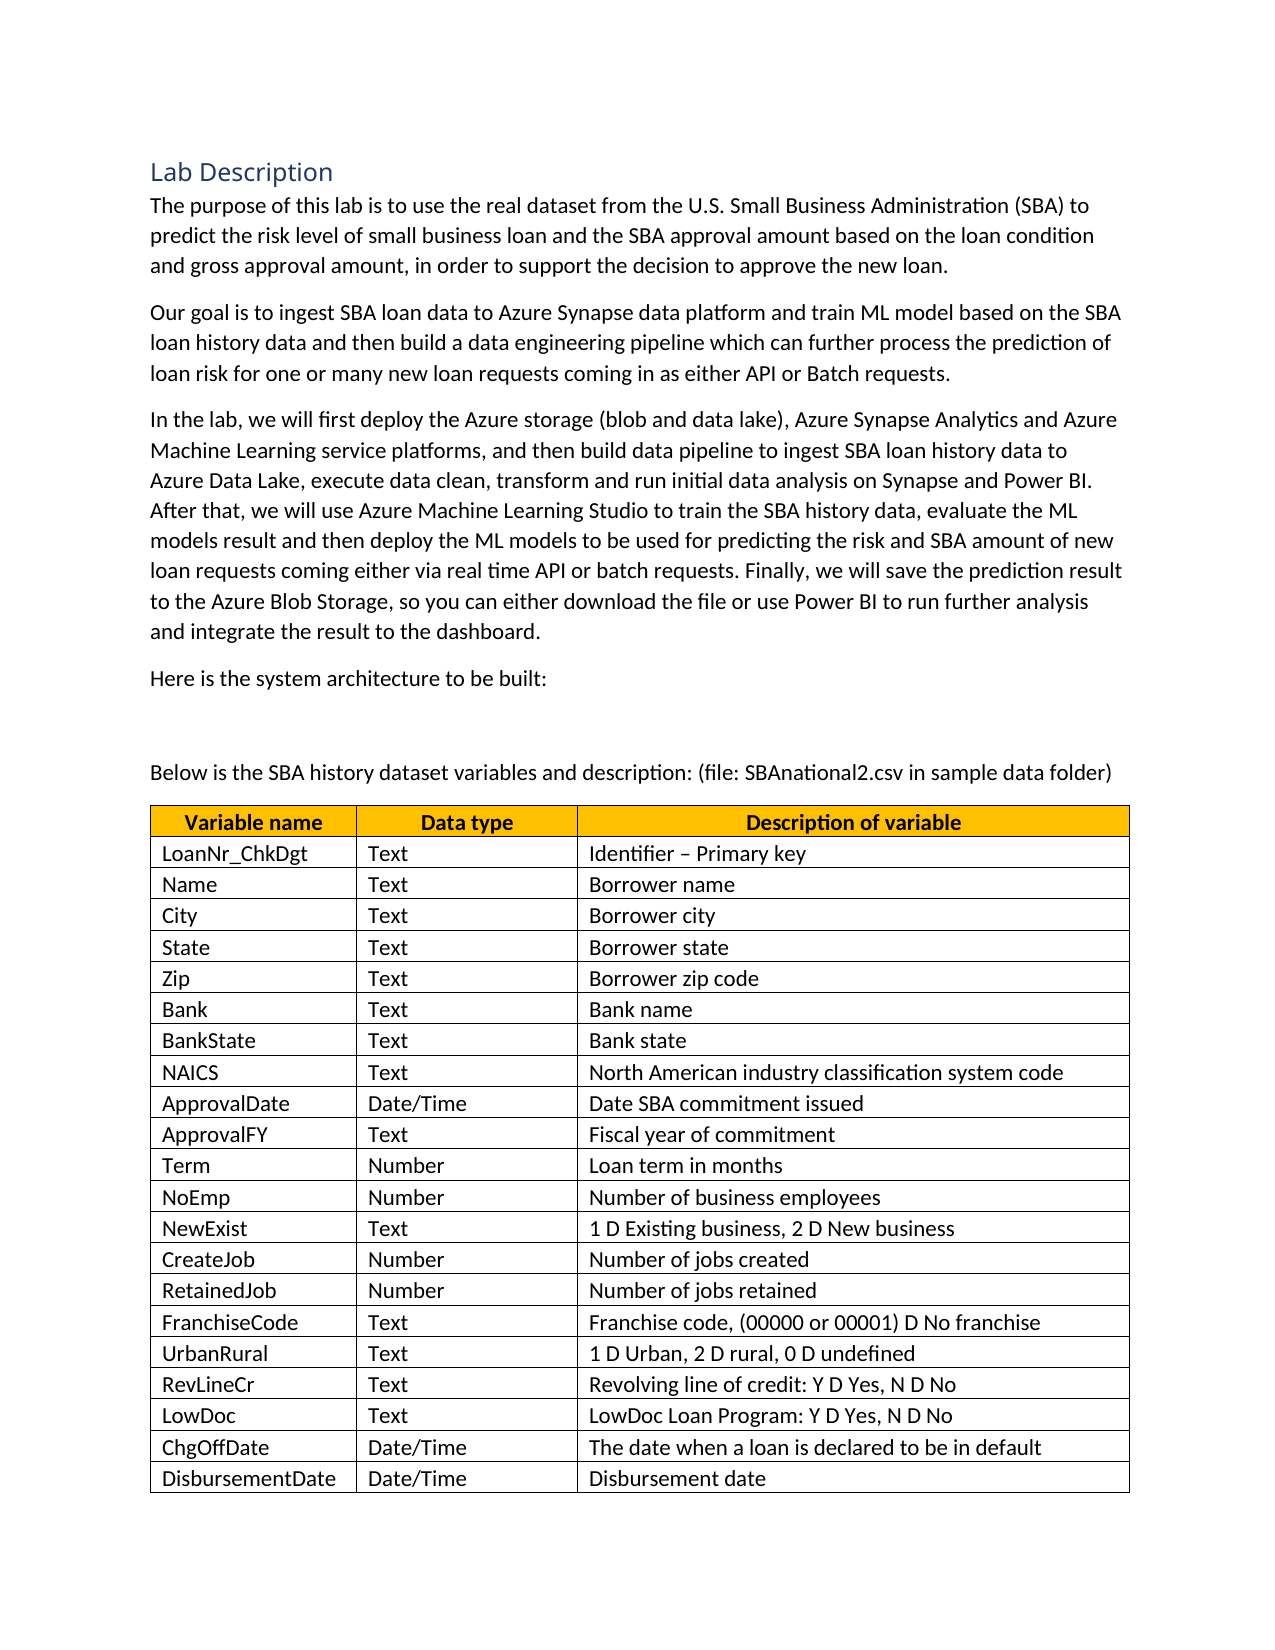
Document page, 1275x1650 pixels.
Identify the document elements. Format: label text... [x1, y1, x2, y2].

text Our goal is to ingest SBA loan data to Azure Synapse data platform and train ML model based on the SBA loan history data and then build a data engineering pipeline which can further process the prediction of loan risk for one or many new loan requests coming in as either API or Batch requests. [150, 298, 1125, 387]
table_cell North American industry classification system code [578, 1056, 1129, 1086]
table_cell Disbursement date [578, 1462, 1129, 1492]
table_header Variable name [151, 806, 356, 836]
table_cell Number [357, 1243, 577, 1273]
table_header Data type [357, 806, 577, 836]
text Below is the SBA history dataset variables and description: (file: SBAnational2.csv in sample data folder) [150, 758, 1125, 786]
table_cell NewExist [151, 1212, 356, 1242]
table_cell RevLineCr [151, 1368, 356, 1398]
table_cell Number [357, 1181, 577, 1211]
table_cell Bank [151, 993, 356, 1023]
table_cell Text [357, 1024, 577, 1054]
table_cell Borrower zip code [578, 962, 1129, 992]
table_cell Text [357, 1056, 577, 1086]
table_cell LowDoc Loan Program: Y D Yes, N D No [578, 1399, 1129, 1429]
table_cell NAICS [151, 1056, 356, 1086]
table_cell Term [151, 1149, 356, 1179]
table_cell Number of jobs created [578, 1243, 1129, 1273]
table_cell Date/Time [357, 1431, 577, 1461]
table_cell DisbursementDate [151, 1462, 356, 1492]
table_cell Number [357, 1274, 577, 1304]
text Here is the system architecture to be built: [150, 664, 1125, 692]
table_cell Revolving line of credit: Y D Yes, N D No [578, 1368, 1129, 1398]
table_header Description of variable [578, 806, 1129, 836]
table_cell BankState [151, 1024, 356, 1054]
table_cell Borrower name [578, 868, 1129, 898]
table_cell NoEmp [151, 1181, 356, 1211]
table_cell Name [151, 868, 356, 898]
table_cell Bank state [578, 1024, 1129, 1054]
table_cell Text [357, 1118, 577, 1148]
table_cell Text [357, 899, 577, 929]
table_cell Number [357, 1149, 577, 1179]
table_cell Text [357, 1306, 577, 1336]
table_cell Text [357, 1399, 577, 1429]
table_cell Number of jobs retained [578, 1274, 1129, 1304]
table_cell Fiscal year of commitment [578, 1118, 1129, 1148]
table_cell Text [357, 868, 577, 898]
text The purpose of this lab is to use the real dataset from the U.S. Small Business Administration (SBA) to predict the risk level of small business loan and the SBA approval amount based on the loan condition and gross approval amount, in order to support the decision to approve the new loan. [150, 191, 1125, 279]
table_cell Text [357, 993, 577, 1023]
table_cell Identifier – Primary key [578, 837, 1129, 867]
table_cell Number of business employees [578, 1181, 1129, 1211]
subtitle Lab Description [150, 154, 1125, 188]
table_cell Text [357, 1368, 577, 1398]
table_cell Franchise code, (00000 or 00001) D No franchise [578, 1306, 1129, 1336]
table_cell ApprovalDate [151, 1087, 356, 1117]
table_cell Text [357, 1337, 577, 1367]
table_cell CreateJob [151, 1243, 356, 1273]
table_cell RetainedJob [151, 1274, 356, 1304]
table_cell ApprovalFY [151, 1118, 356, 1148]
table_cell Date/Time [357, 1462, 577, 1492]
table_cell Text [357, 931, 577, 961]
table_cell FranchiseCode [151, 1306, 356, 1336]
table_cell Bank name [578, 993, 1129, 1023]
table_cell 1 D Urban, 2 D rural, 0 D undefined [578, 1337, 1129, 1367]
table_cell Text [357, 962, 577, 992]
table_cell LowDoc [151, 1399, 356, 1429]
table_cell State [151, 931, 356, 961]
table_cell Borrower state [578, 931, 1129, 961]
table_cell Text [357, 837, 577, 867]
table_cell Zip [151, 962, 356, 992]
table_cell Borrower city [578, 899, 1129, 929]
text In the lab, we will first deploy the Azure storage (blob and data lake), Azure Synapse Analytics and Azure Machine Learning service platforms, and then build data pipeline to ingest SBA loan history data to Azure Data Lake, execute data clean, transform and run initial data analysis on Synapse and Power BI. After that, we will use Azure Machine Learning Studio to train the SBA history data, evaluate the ML models result and then deploy the ML models to be used for predicting the risk and SBA amount of new loan requests coming either via real time API or batch requests. Finally, we will save the prediction result to the Azure Blob Storage, so you can either download the file or use Power BI to run further analysis and integrate the result to the dashboard. [150, 406, 1125, 645]
table_cell LoanNr_ChkDgt [151, 837, 356, 867]
table_cell Date/Time [357, 1087, 577, 1117]
table_cell ChgOffDate [151, 1431, 356, 1461]
table_cell The date when a loan is declared to be in default [578, 1431, 1129, 1461]
table_cell 1 D Existing business, 2 D New business [578, 1212, 1129, 1242]
table_cell Date SBA commitment issued [578, 1087, 1129, 1117]
table_cell City [151, 899, 356, 929]
table_cell UrbanRural [151, 1337, 356, 1367]
table_cell Text [357, 1212, 577, 1242]
table_cell Loan term in months [578, 1149, 1129, 1179]
